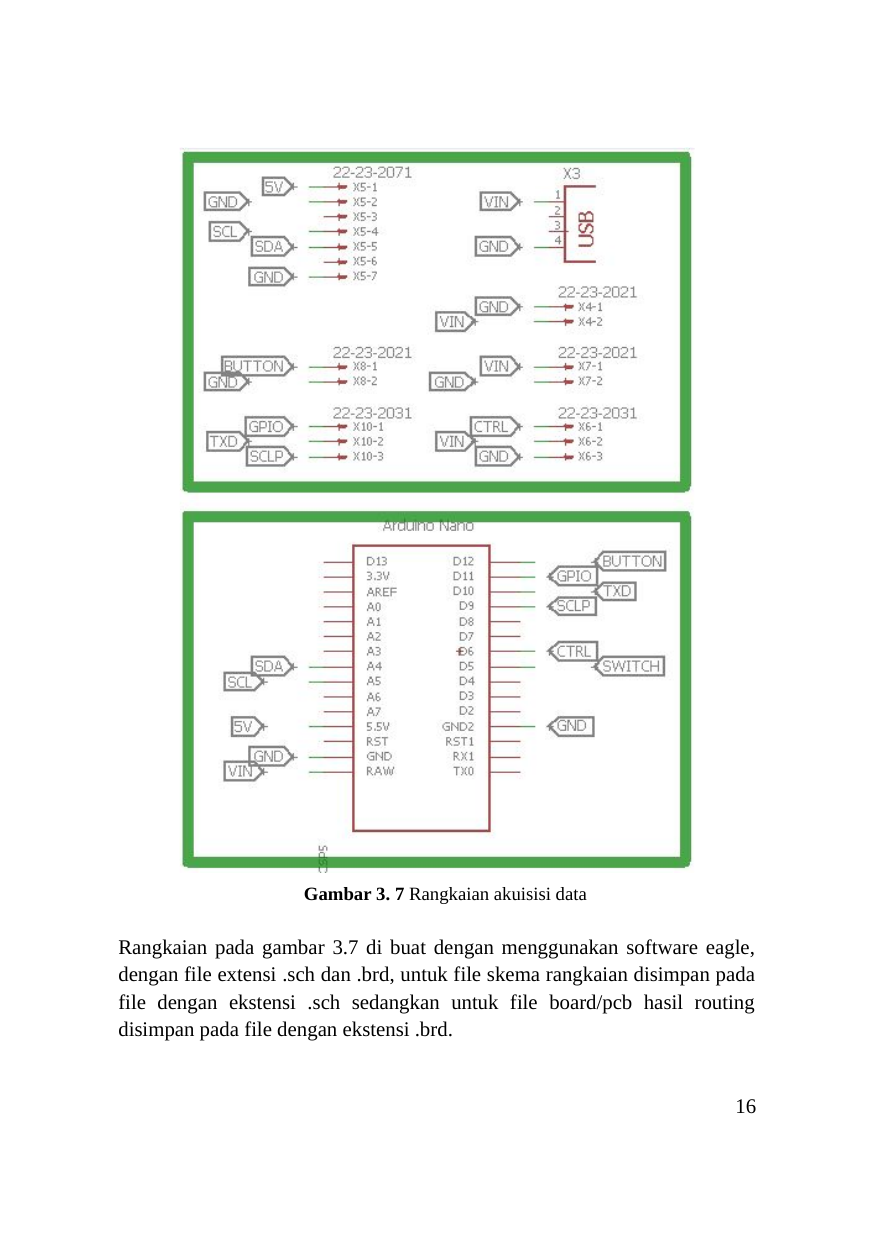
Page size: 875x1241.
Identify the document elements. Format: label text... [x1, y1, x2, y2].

picture [179, 147, 695, 873]
text Gambar 3. 7 Rangkaian akuisisi data [103, 883, 758, 904]
text Rangkaian pada gambar 3.7 di buat dengan menggunakan software eagle, dengan file extensi .sch dan .brd, untuk file skema rangkaian disimpan pada file dengan ekstensi .sch sedangkan untuk file board/pcb hasil routing disimpan pada file dengan ekstensi .brd. [118, 934, 756, 1041]
